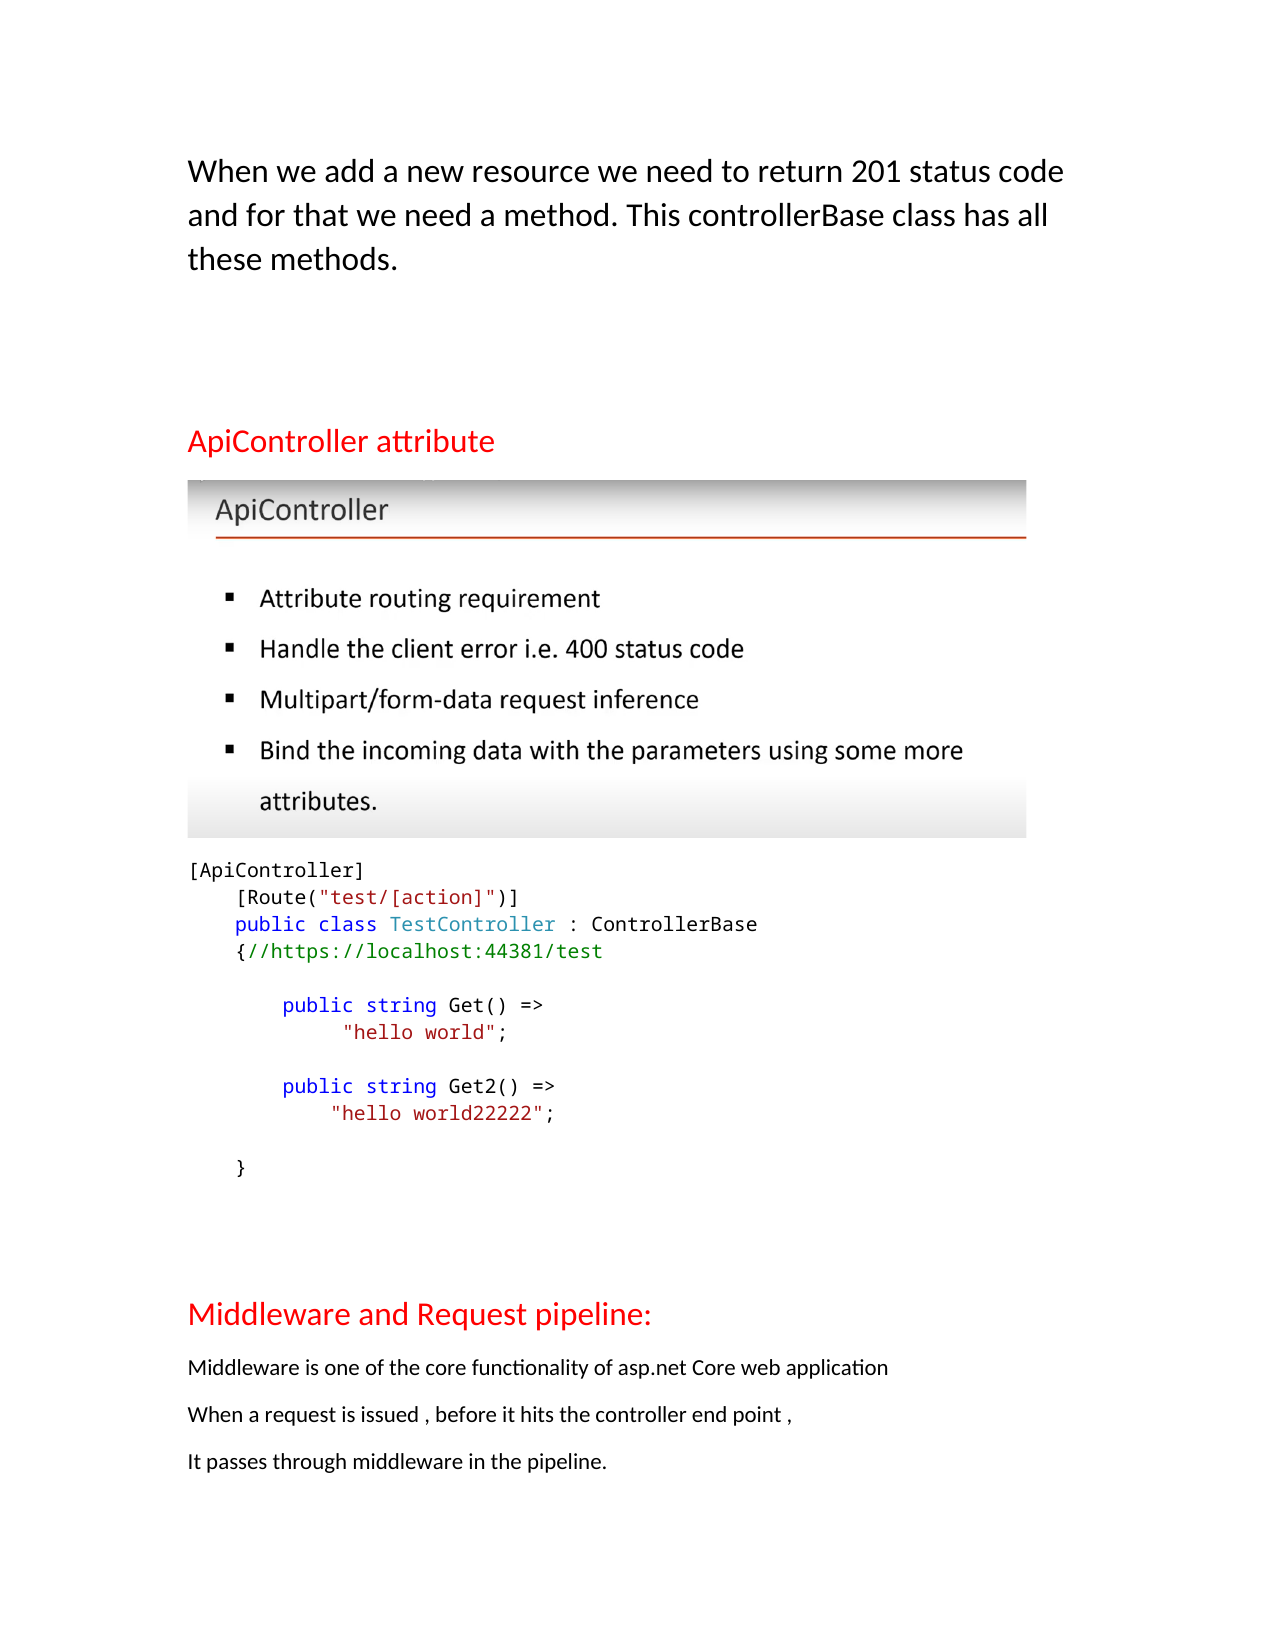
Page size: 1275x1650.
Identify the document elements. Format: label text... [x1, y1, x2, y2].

text ApiController attribute [187, 420, 1087, 461]
text Middleware and Request pipeline: [187, 1292, 1087, 1333]
text "hello world"; [187, 1018, 1087, 1045]
text {//https://localhost:44381/test [187, 937, 1087, 964]
picture [187, 480, 1027, 838]
text public string Get2() => [187, 1072, 1087, 1099]
text [Route("test/[action]")] [187, 883, 1087, 910]
text It passes through middleware in the pipeline. [187, 1447, 1087, 1475]
text When we add a new resource we need to return 201 status code and for that we need a method. This controllerBase class has all these methods. [187, 150, 1087, 279]
text Middleware is one of the core functionality of asp.net Core web application [187, 1353, 1087, 1381]
text } [187, 1153, 1087, 1180]
text public string Get() => [187, 991, 1087, 1018]
text When a request is issued , before it hits the controller end point , [187, 1400, 1087, 1428]
text [ApiController] [187, 856, 1087, 883]
text "hello world22222"; [187, 1099, 1087, 1126]
text public class TestController : ControllerBase [187, 910, 1087, 937]
